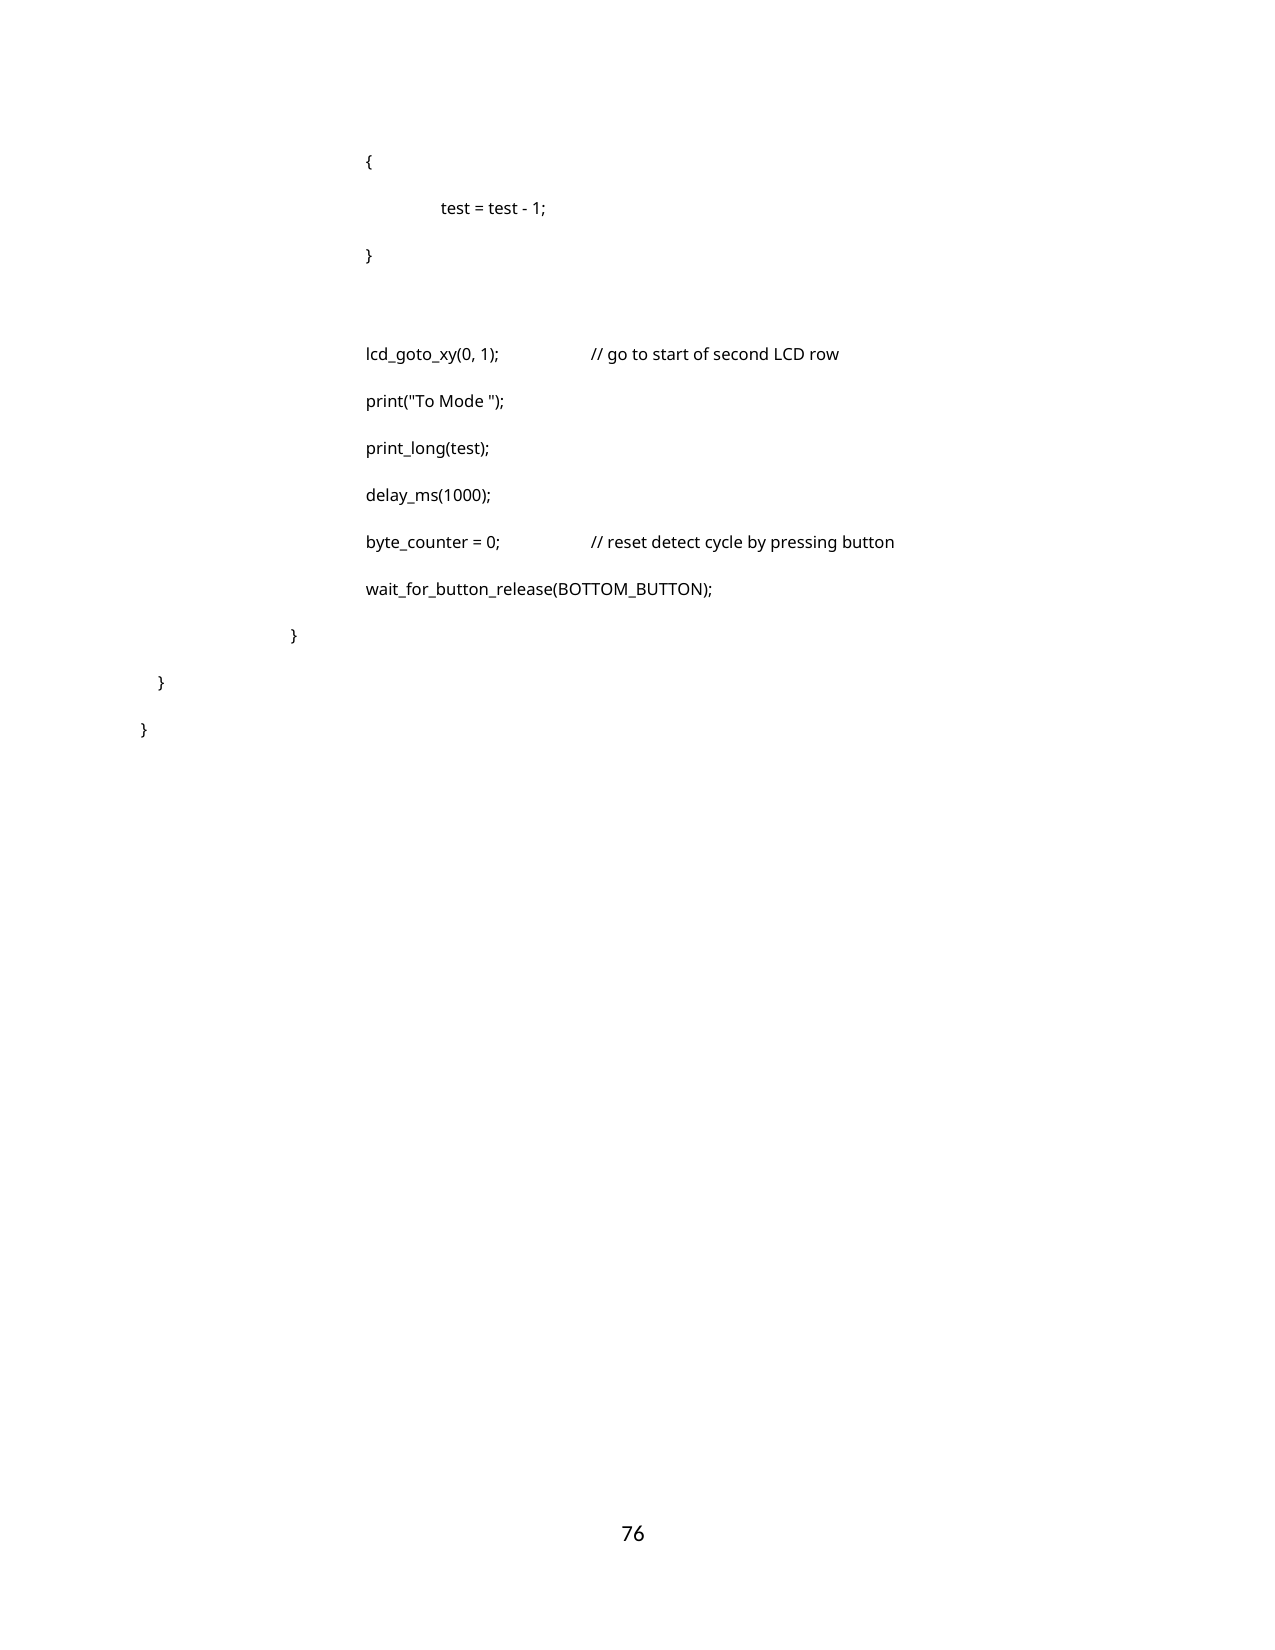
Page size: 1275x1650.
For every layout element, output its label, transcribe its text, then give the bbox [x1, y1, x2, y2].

text print("To Mode "); [141, 390, 1125, 412]
text } [141, 671, 1125, 694]
text wait_for_button_release(BOTTOM_BUTTON); [141, 577, 1125, 600]
text test = test - 1; [141, 197, 1125, 219]
text } [141, 244, 1125, 266]
text print_long(test); [141, 437, 1125, 459]
text } [141, 718, 1125, 741]
text byte_counter = 0; // reset detect cycle by pressing button [141, 530, 1125, 553]
text { [141, 150, 1125, 173]
text lcd_goto_xy(0, 1); // go to start of second LCD row [141, 343, 1125, 366]
text delay_ms(1000); [141, 483, 1125, 506]
text } [141, 624, 1125, 647]
